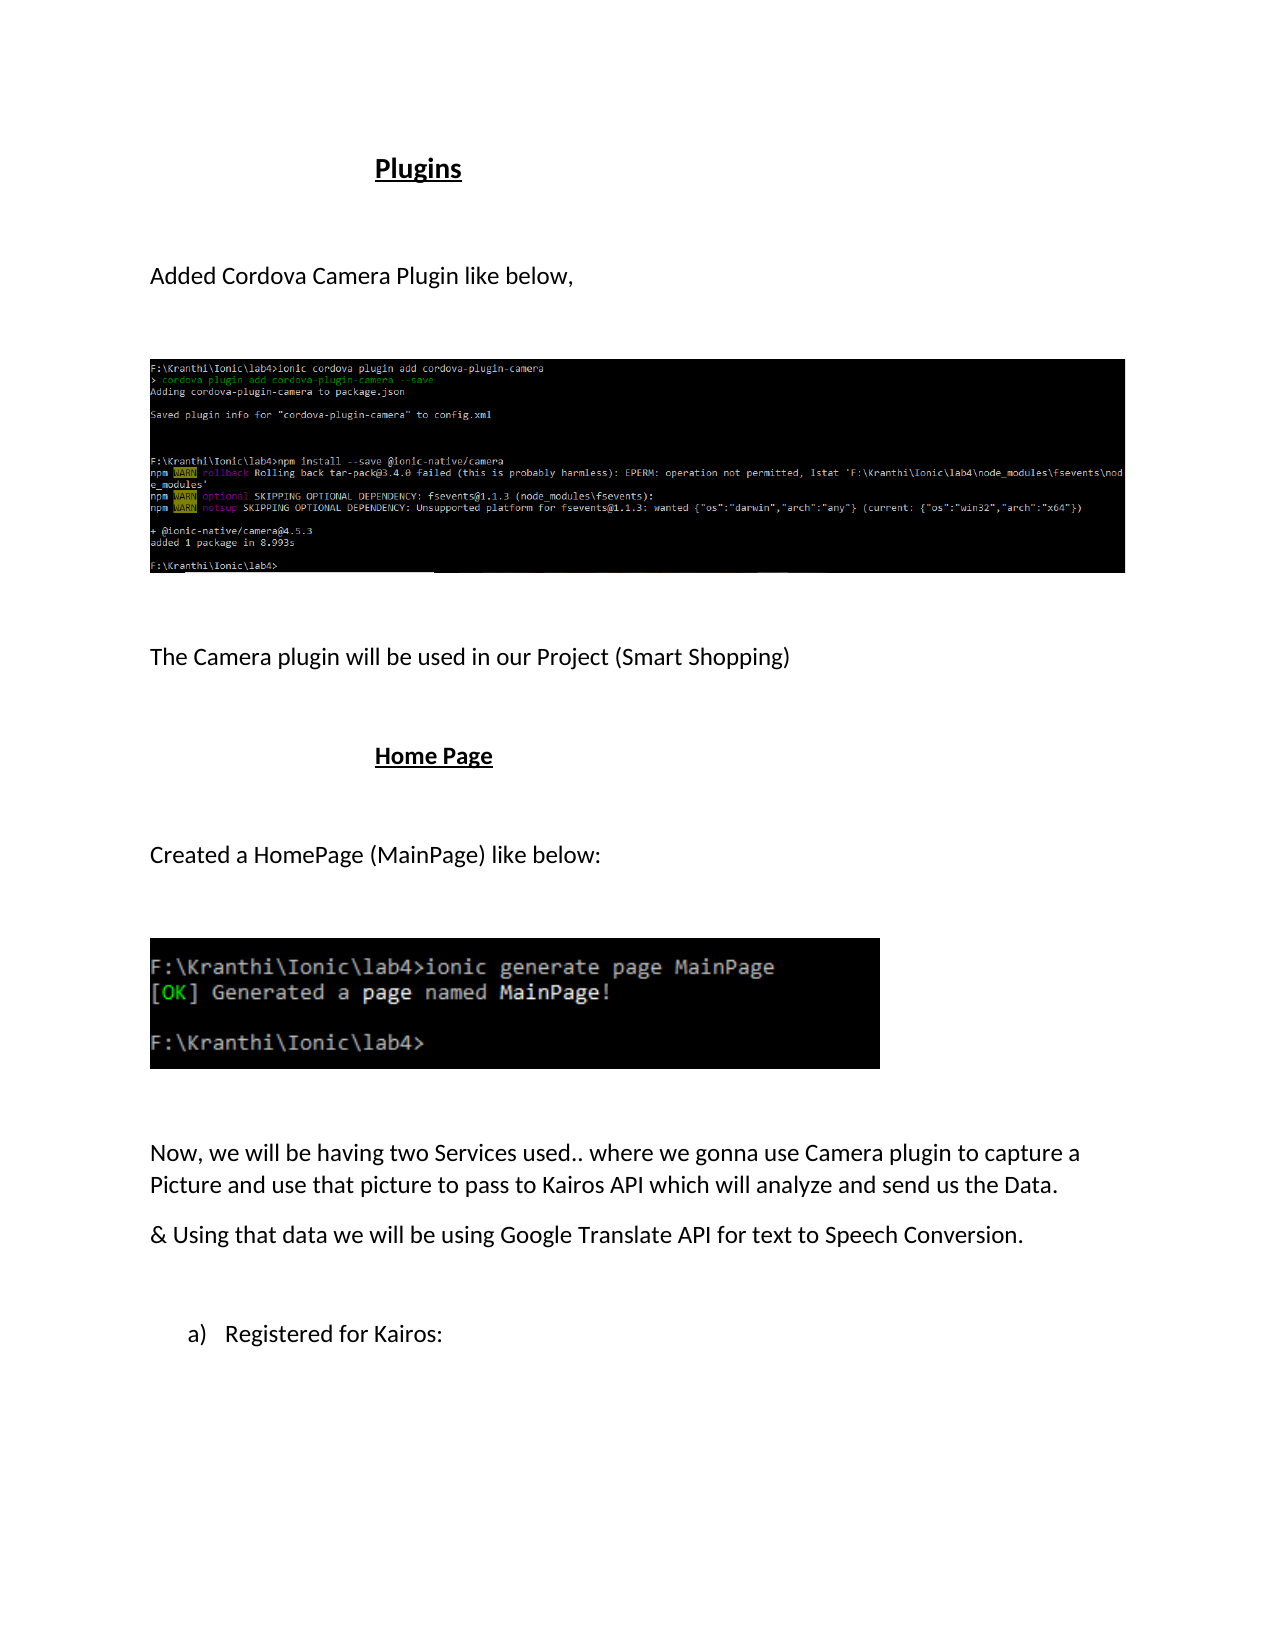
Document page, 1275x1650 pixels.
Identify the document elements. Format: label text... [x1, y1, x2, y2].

text Added Cordova Camera Plugin like below, [150, 260, 1125, 291]
text Home Page [300, 740, 1125, 771]
picture [150, 359, 1125, 573]
text Now, we will be having two Services used.. where we gonna use Camera plugin to capture a Picture and use that picture to pass to Kairos API which will analyze and send us the Data. [150, 1137, 1125, 1200]
list Registered for Kairos: [187, 1318, 1125, 1349]
text Created a HomePage (MainPage) like below: [150, 839, 1125, 870]
text & Using that data we will be using Google Translate API for text to Speech Conversion. [150, 1219, 1125, 1250]
picture [150, 938, 880, 1069]
text The Camera plugin will be used in our Project (Smart Shopping) [150, 641, 1125, 672]
text Plugins [300, 150, 1125, 186]
